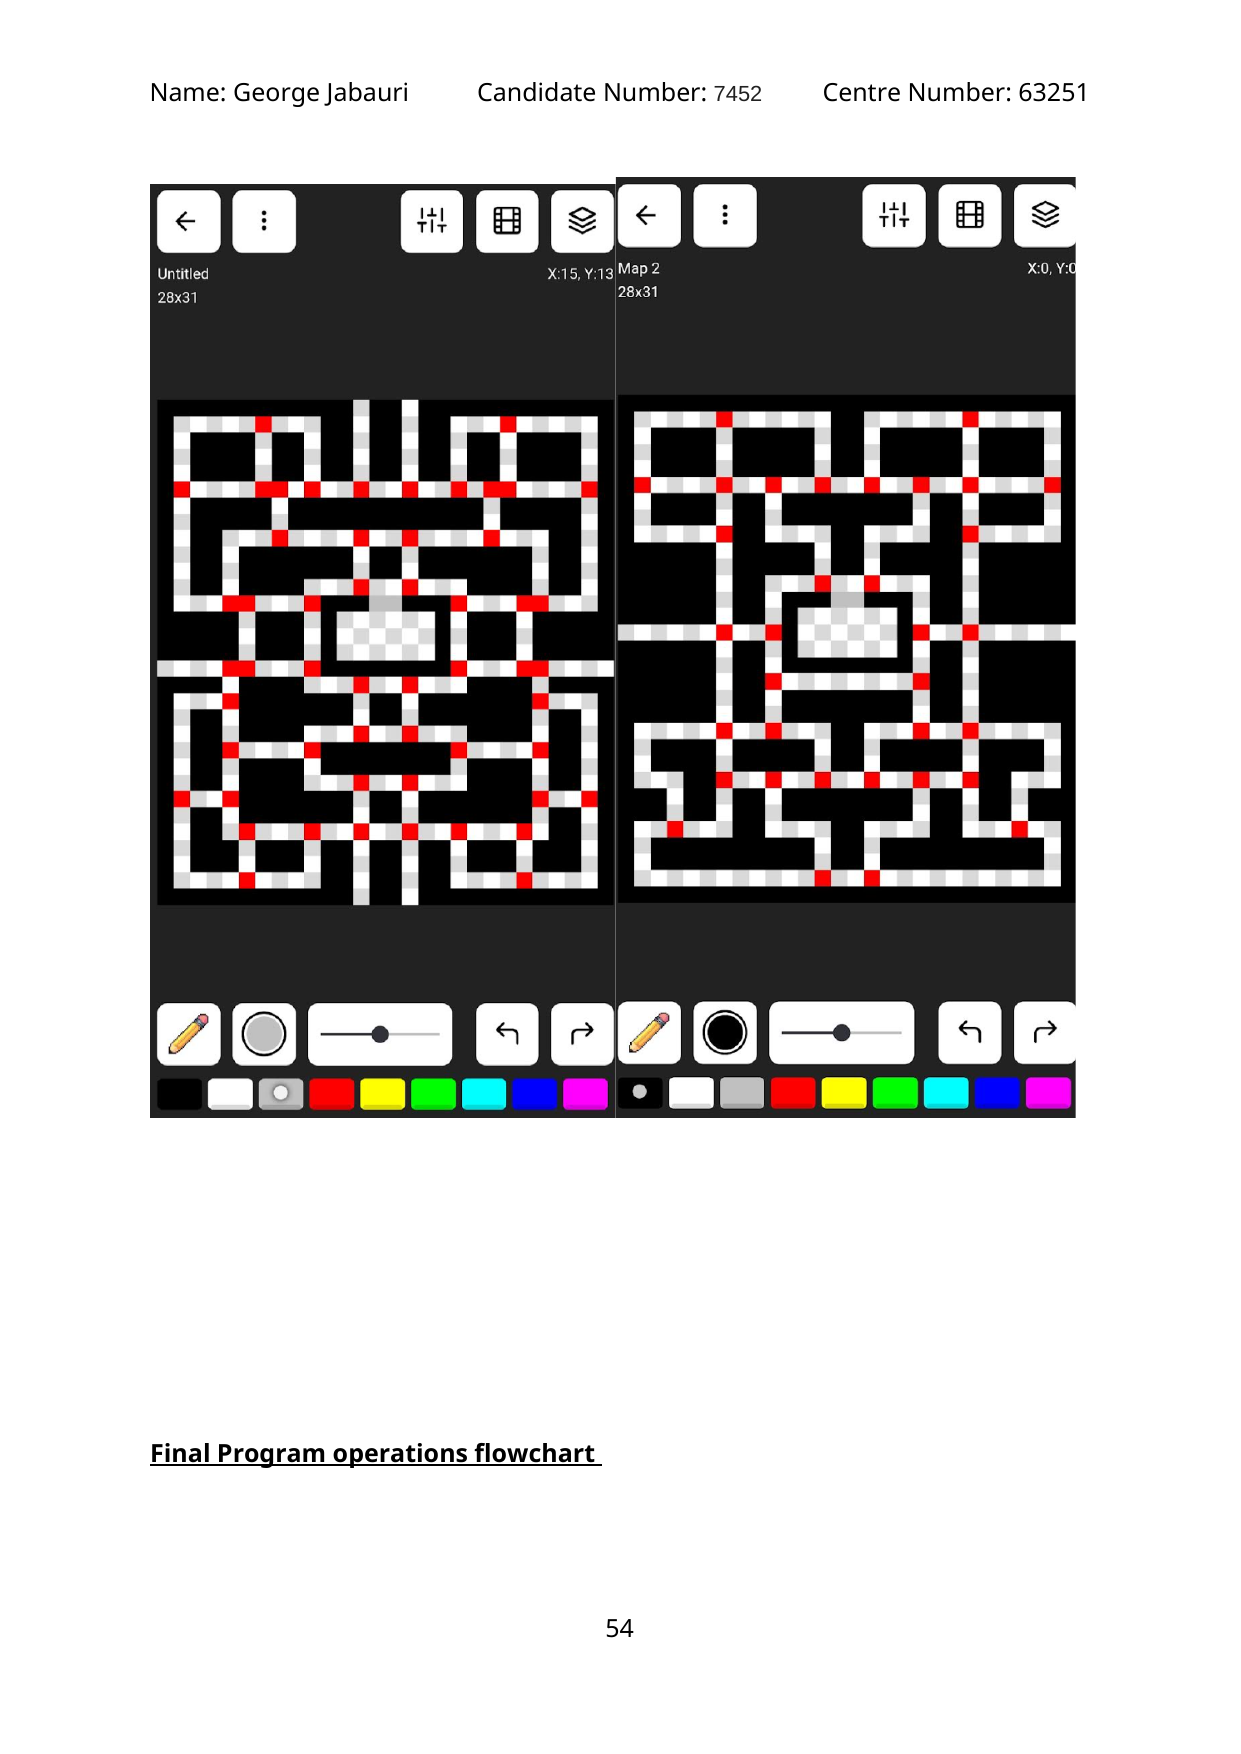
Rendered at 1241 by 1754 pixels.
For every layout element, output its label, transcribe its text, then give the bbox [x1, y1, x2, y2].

text Final Program operations flowchart [150, 1436, 1090, 1470]
picture [150, 177, 1076, 1118]
